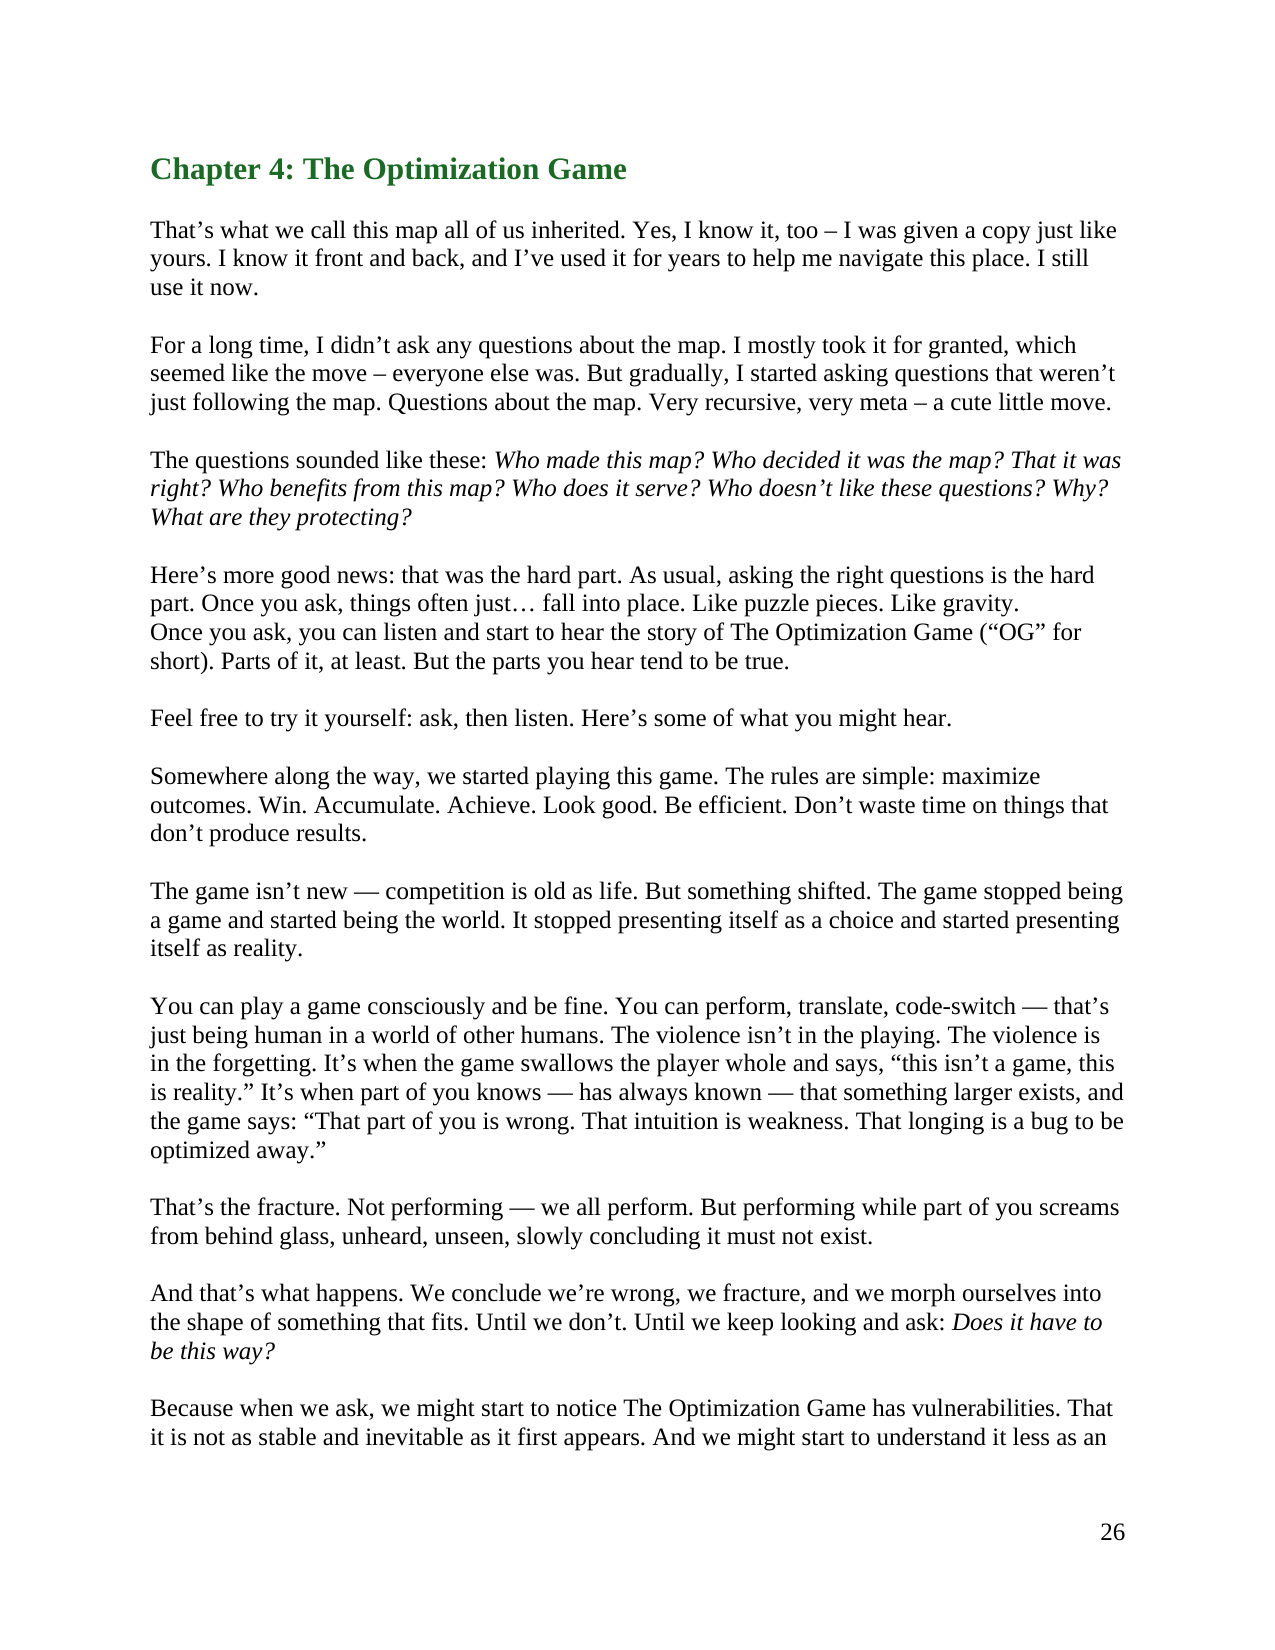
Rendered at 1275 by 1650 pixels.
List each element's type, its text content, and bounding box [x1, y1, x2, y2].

text That’s what we call this map all of us inherited. Yes, I know it, too – I was given a copy just like yours. I know it front and back, and I’ve used it for years to help me navigate this place. I still use it now. [150, 215, 1125, 301]
text The game isn’t new — competition is old as life. But something shifted. The game stopped being a game and started being the world. It stopped presenting itself as a choice and started presenting itself as reality. [150, 876, 1125, 962]
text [150, 1393, 1125, 1451]
text You can play a game consciously and be fine. You can perform, translate, code-switch — that’s just being human in a world of other humans. The violence isn’t in the playing. The violence is in the forgetting. It’s when the game swallows the player whole and says, “this isn’t a game, this is reality.” It’s when part of you knows — has always known — that something larger exists, and the game says: “That part of you is wrong. That intuition is weakness. That longing is a bug to be optimized away.” [150, 991, 1125, 1163]
text Here’s more good news: that was the hard part. As usual, asking the right questions is the hard part. Once you ask, things often just… fall into place. Like puzzle pieces. Like gravity. [150, 560, 1125, 617]
text For a long time, I didn’t ask any questions about the map. I mostly took it for granted, which seemed like the move – everyone else was. But gradually, I started asking questions that weren’t just following the map. Questions about the map. Very recursive, very meta – a cute little move. [150, 330, 1125, 416]
text Once you ask, you can listen and start to hear the story of The Optimization Game (“OG” for short). Parts of it, at least. But the parts you hear tend to be true. [150, 617, 1125, 675]
text That’s the fracture. Not performing — we all perform. But performing while part of you screams from behind glass, unheard, unseen, slowly concluding it must not exist. [150, 1192, 1125, 1250]
subtitle Chapter 4: The Optimization Game [150, 150, 1125, 186]
text And that’s what happens. We conclude we’re wrong, we fracture, and we morph ourselves into the shape of something that fits. Until we don’t. Until we keep looking and ask: Does it have to be this way? [150, 1278, 1125, 1365]
text Somewhere along the way, we started playing this game. The rules are simple: maximize outcomes. Win. Accumulate. Achieve. Look good. Be efficient. Don’t waste time on things that don’t produce results. [150, 761, 1125, 847]
text The questions sounded like these: Who made this map? Who decided it was the map? That it was right? Who benefits from this map? Who does it serve? Who doesn’t like these questions? Why? What are they protecting? [150, 445, 1125, 531]
text Feel free to try it yourself: ask, then listen. Here’s some of what you might hear. [150, 703, 1125, 732]
